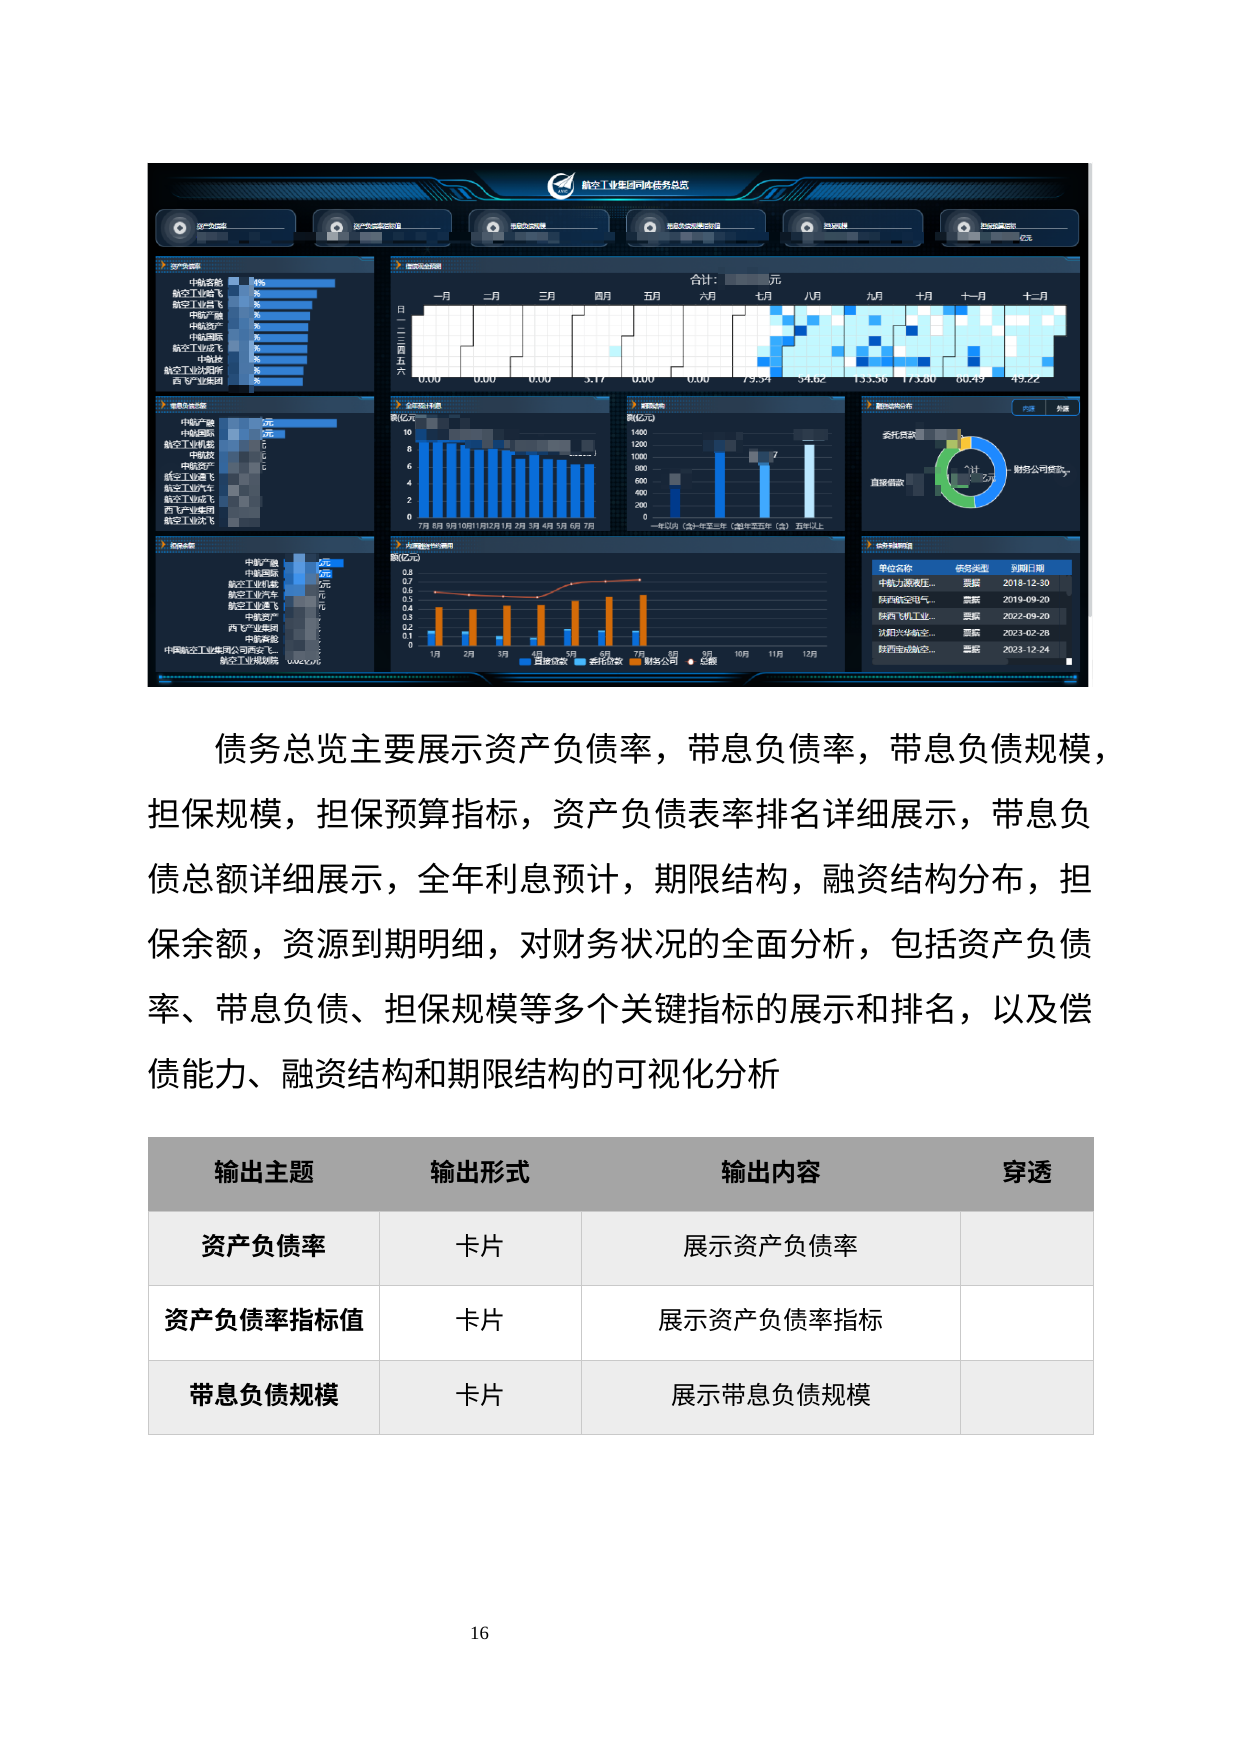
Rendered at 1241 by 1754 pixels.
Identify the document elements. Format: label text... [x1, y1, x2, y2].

table_cell [961, 1286, 1093, 1360]
table_cell 卡片 [380, 1286, 581, 1360]
table_header 输出形式 [380, 1138, 581, 1211]
table_cell 资产负债率 [149, 1212, 379, 1285]
table_header 穿透 [961, 1138, 1093, 1211]
table_cell [961, 1361, 1093, 1434]
table_header 输出内容 [582, 1138, 960, 1211]
table_cell [961, 1212, 1093, 1285]
table_cell 资产负债率指标值 [149, 1286, 379, 1360]
table_cell 卡片 [380, 1361, 581, 1434]
picture [147, 162, 1093, 687]
table_cell 展示资产负债率 [582, 1212, 960, 1285]
table_cell 展示资产负债率指标 [582, 1286, 960, 1360]
table_cell 卡片 [380, 1212, 581, 1285]
table_cell 带息负债规模 [149, 1361, 379, 1434]
table_header 输出主题 [149, 1138, 379, 1211]
table_cell 展示带息负债规模 [582, 1361, 960, 1434]
text 债务总览主要展示资产负债率，带息负债率，带息负债规模，担保规模，担保预算指标，资产负债表率排名详细展示，带息负债总额详细展示，全年利息预计，期限结构，融资结构分布，担保余额，资源到期明细，对财务状况的全面分析，包括资产负债率、带息负债、担保规模等多个关键指标的展示和排名，以及偿债能力、融资结构和期限结构的可视化分析 [148, 714, 1092, 1104]
